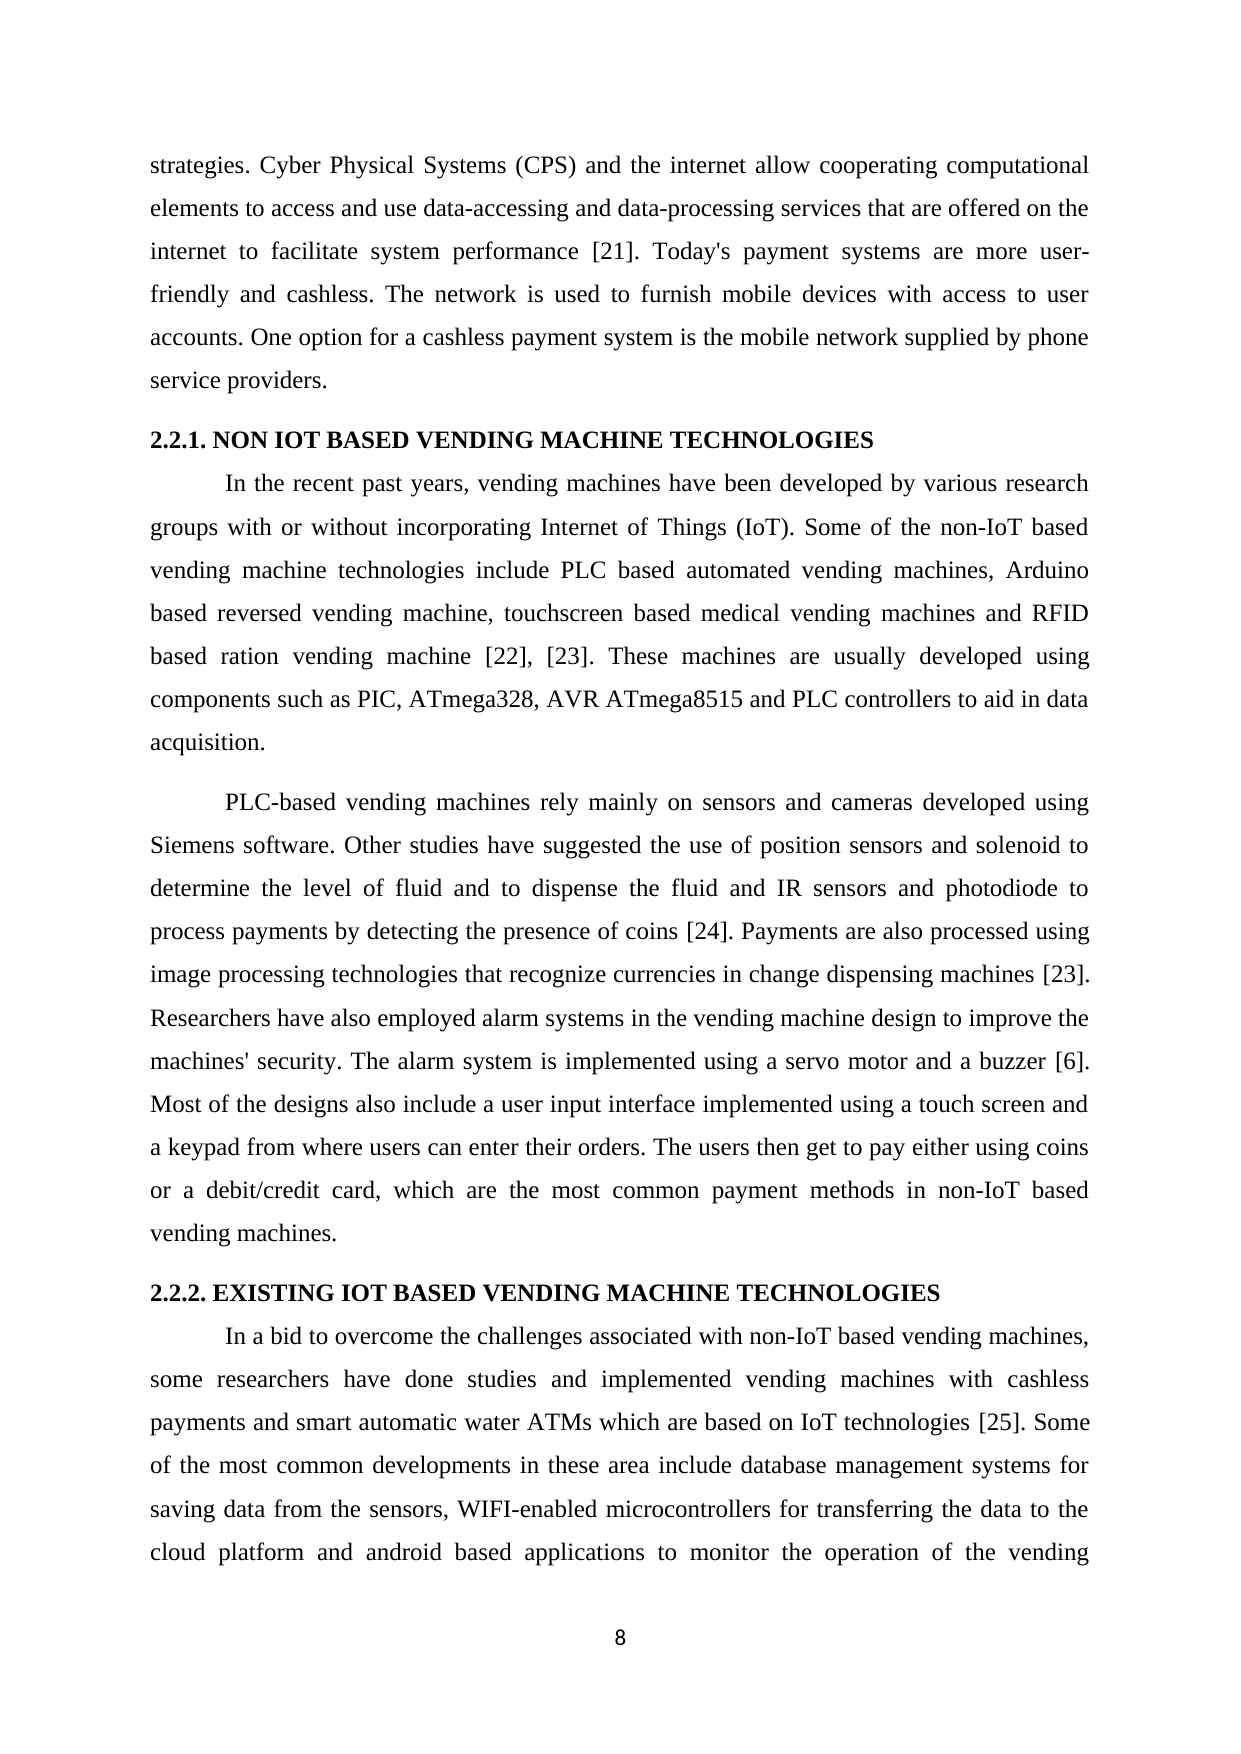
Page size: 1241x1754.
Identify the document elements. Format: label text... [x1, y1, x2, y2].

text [150, 1321, 1090, 1566]
text PLC-based vending machines rely mainly on sensors and cameras developed using Siemens software. Other studies have suggested the use of position sensors and solenoid to determine the level of fluid and to dispense the fluid and IR sensors and photodiode to process payments by detecting the presence of coins [24]. Payments are also processed using image processing technologies that recognize currencies in change dispensing machines [23]. Researchers have also employed alarm systems in the vending machine design to improve the machines' security. The alarm system is implemented using a servo motor and a buzzer [6]. Most of the designs also include a user input interface implemented using a touch screen and a keypad from where users can enter their orders. The users then get to pay either using coins or a debit/credit card, which are the most common payment methods in non-IoT based vending machines. [150, 787, 1090, 1247]
text In the recent past years, vending machines have been developed by various research groups with or without incorporating Internet of Things (IoT). Some of the non-IoT based vending machine technologies include PLC based automated vending machines, Arduino based reversed vending machine, touchscreen based medical vending machines and RFID based ration vending machine [22], [23]. These machines are usually developed using components such as PIC, ATmega328, AVR ATmega8515 and PLC controllers to aid in data acquisition. [150, 468, 1090, 756]
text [150, 150, 1090, 394]
subtitle 2.2.2. EXISTING IOT BASED VENDING MACHINE TECHNOLOGIES [150, 1278, 1090, 1307]
subtitle 2.2.1. NON IOT BASED VENDING MACHINE TECHNOLOGIES [150, 425, 1090, 454]
